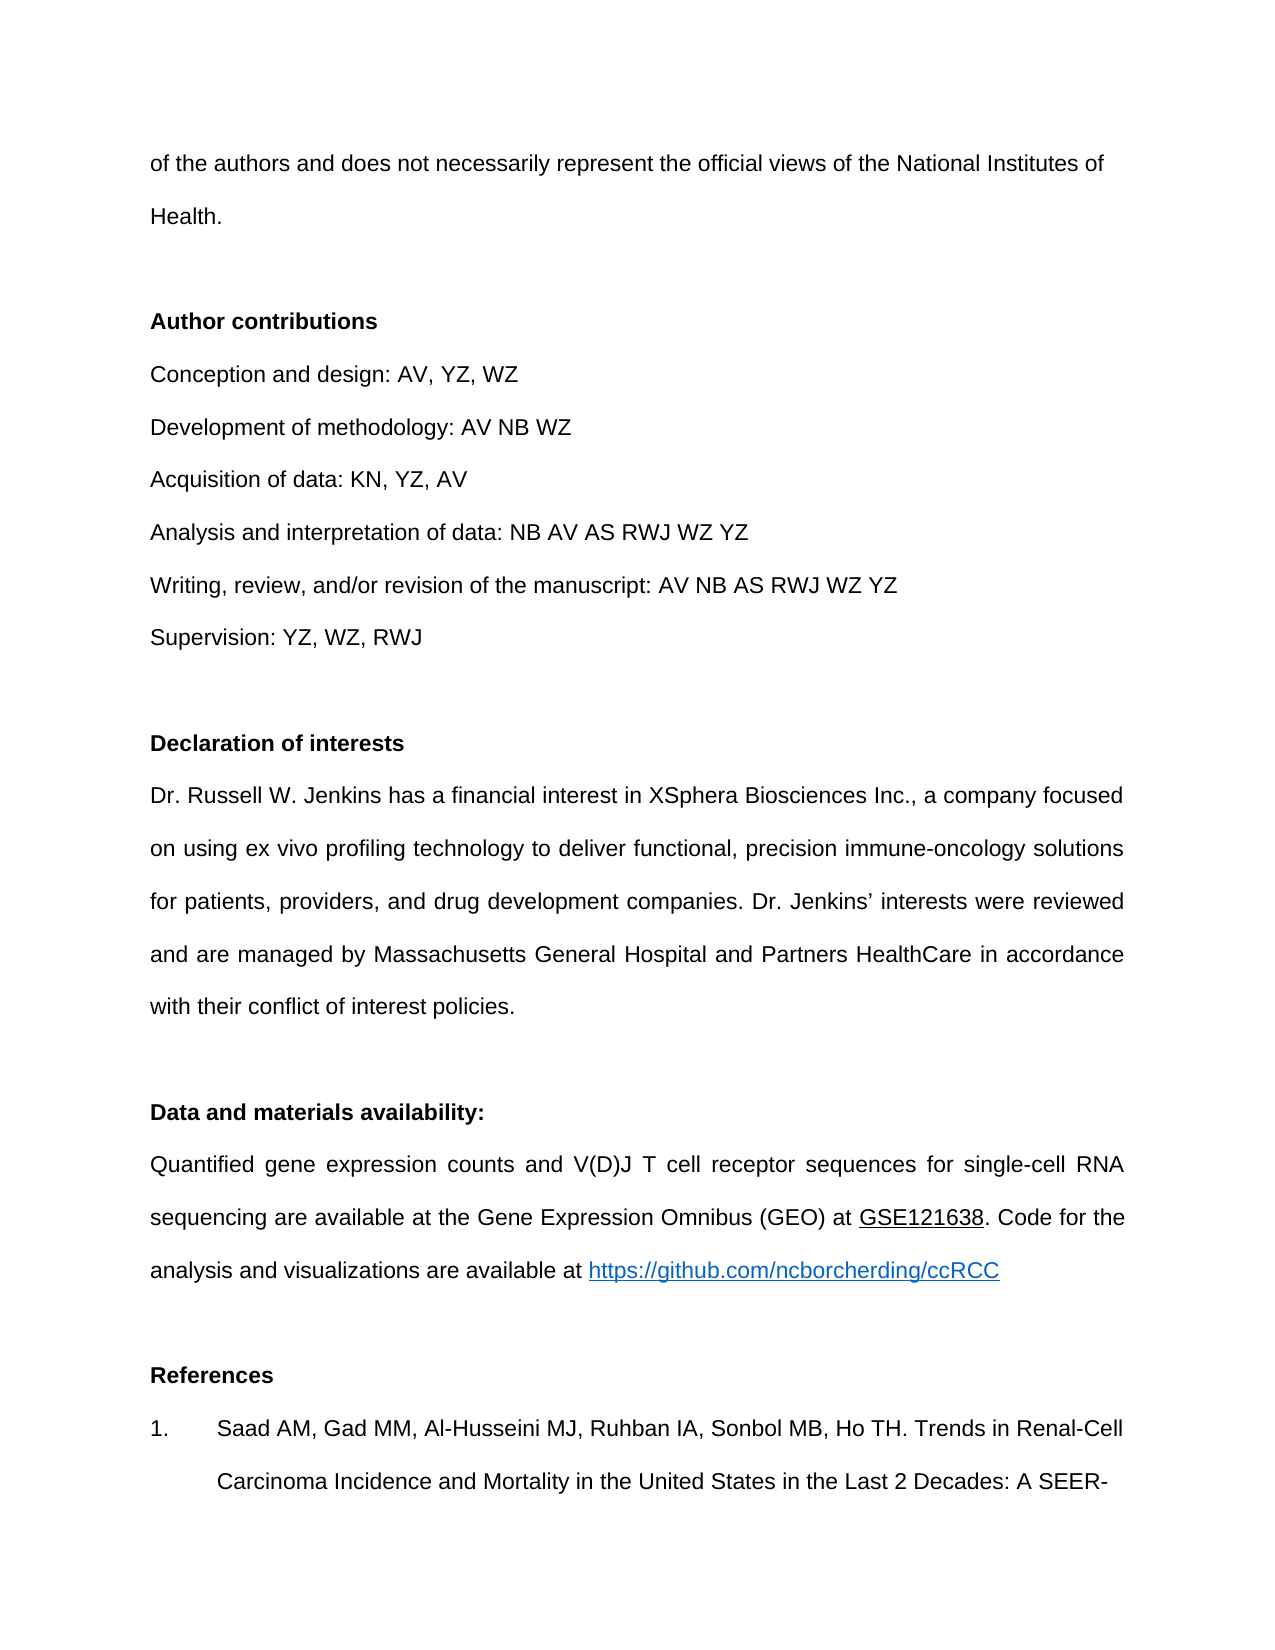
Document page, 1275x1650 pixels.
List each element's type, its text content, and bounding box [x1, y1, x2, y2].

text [150, 1415, 1125, 1494]
text References [150, 1362, 1125, 1389]
text Acquisition of data: KN, YZ, AV [150, 466, 1125, 493]
text Author contributions [150, 308, 1125, 334]
text Writing, review, and/or revision of the manuscript: AV NB AS RWJ WZ YZ [150, 572, 1125, 598]
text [150, 150, 1125, 229]
text Declaration of interests [150, 730, 1125, 756]
text Conception and design: AV, YZ, WZ [150, 361, 1125, 387]
text Data and materials availability: [150, 1099, 1125, 1125]
text Development of methodology: AV NB WZ [150, 413, 1125, 440]
text Dr. Russell W. Jenkins has a financial interest in XSphera Biosciences Inc., a company focused on using ex vivo profiling technology to deliver functional, precision immune-oncology solutions for patients, providers, and drug development companies. Dr. Jenkins’ interests were reviewed and are managed by Massachusetts General Hospital and Partners HealthCare in accordance with their conflict of interest policies. [150, 782, 1125, 1020]
text Supervision: YZ, WZ, RWJ [150, 624, 1125, 651]
text Quantified gene expression counts and V(D)J T cell receptor sequences for single-cell RNA sequencing are available at the Gene Expression Omnibus (GEO) at GSE121638. Code for the analysis and visualizations are available at https://github.com/ncborcherding/ccRCC [150, 1151, 1125, 1283]
text Analysis and interpretation of data: NB AV AS RWJ WZ YZ [150, 519, 1125, 545]
